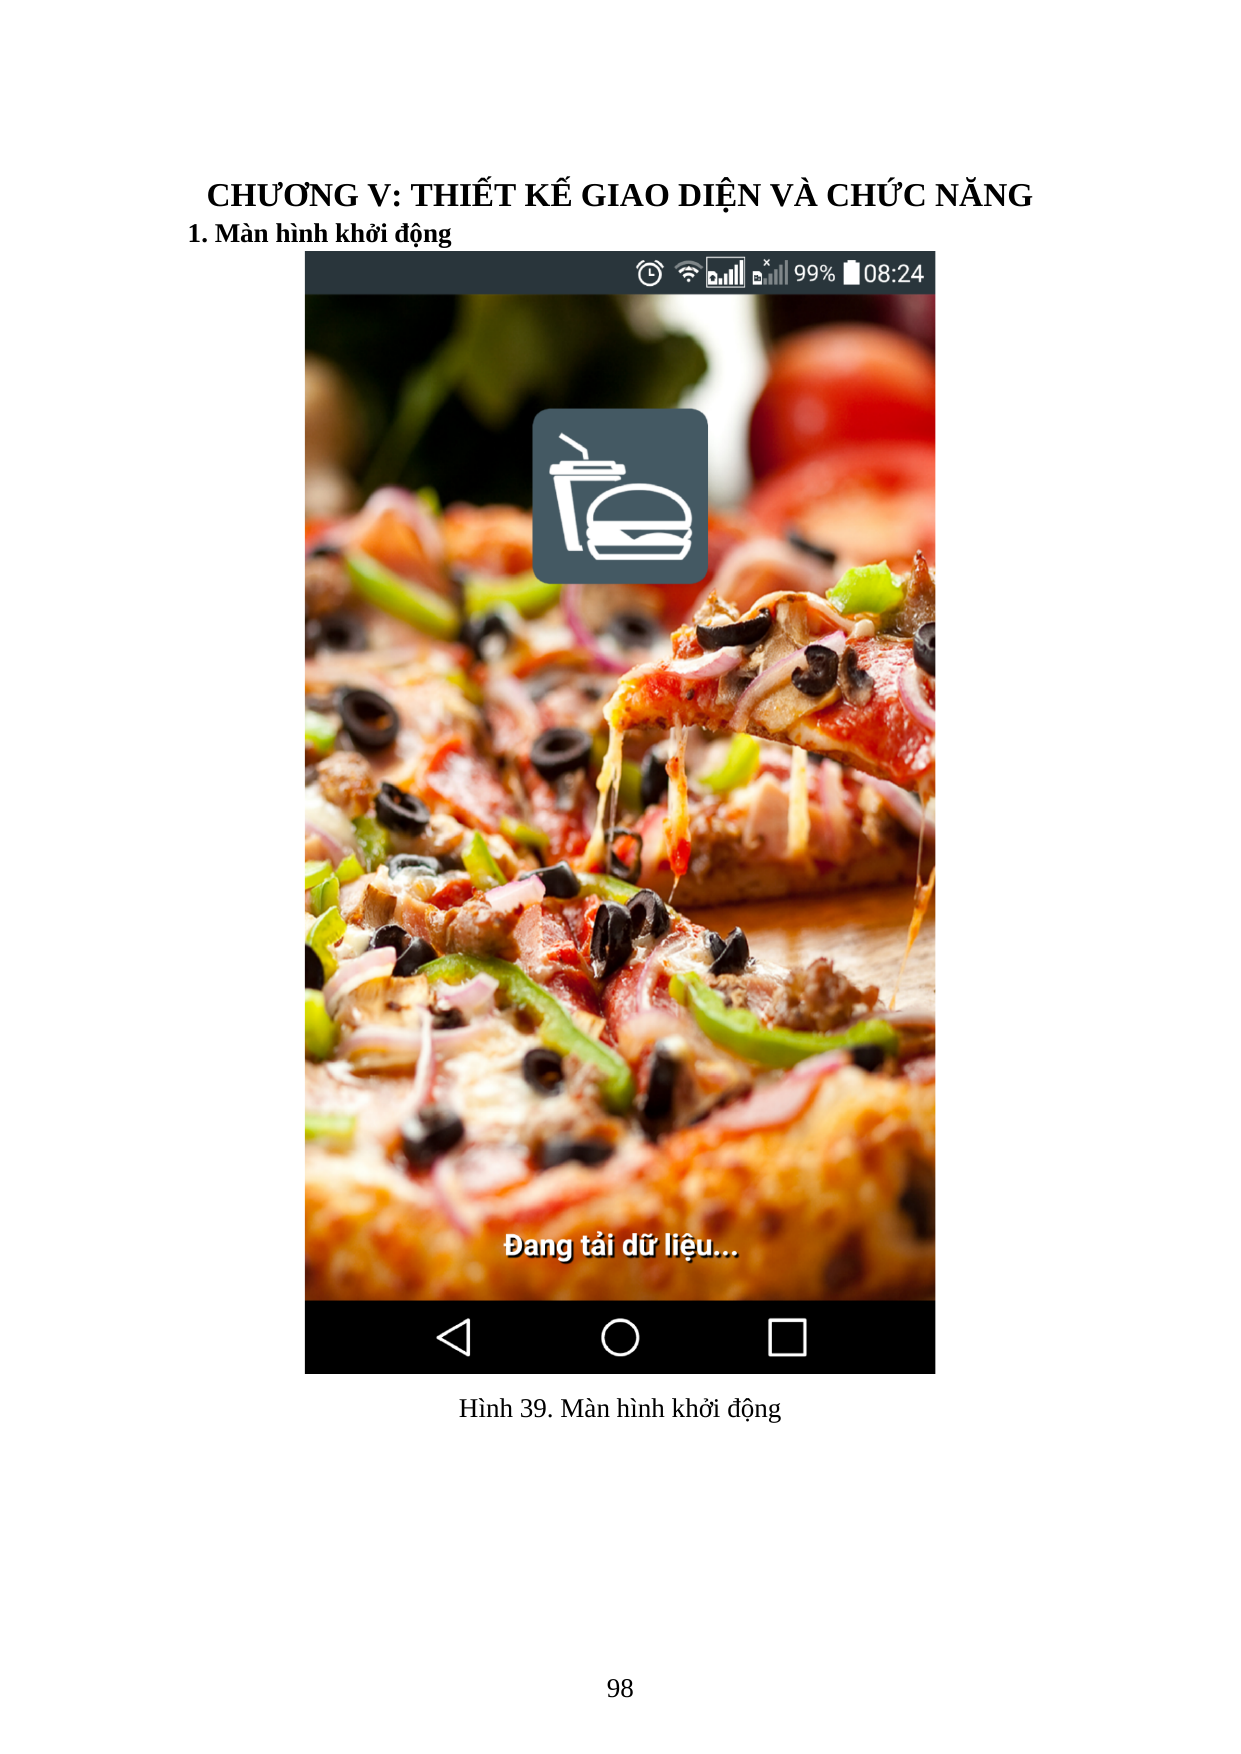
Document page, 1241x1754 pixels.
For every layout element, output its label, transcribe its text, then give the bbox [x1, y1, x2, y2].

subtitle CHƯƠNG V: THIẾT KẾ GIAO DIỆN VÀ CHỨC NĂNG [150, 175, 1090, 213]
subtitle 1. Màn hình khởi động [150, 217, 1090, 249]
picture [304, 251, 936, 1374]
text Hình 39. Màn hình khởi động [150, 1392, 1090, 1423]
